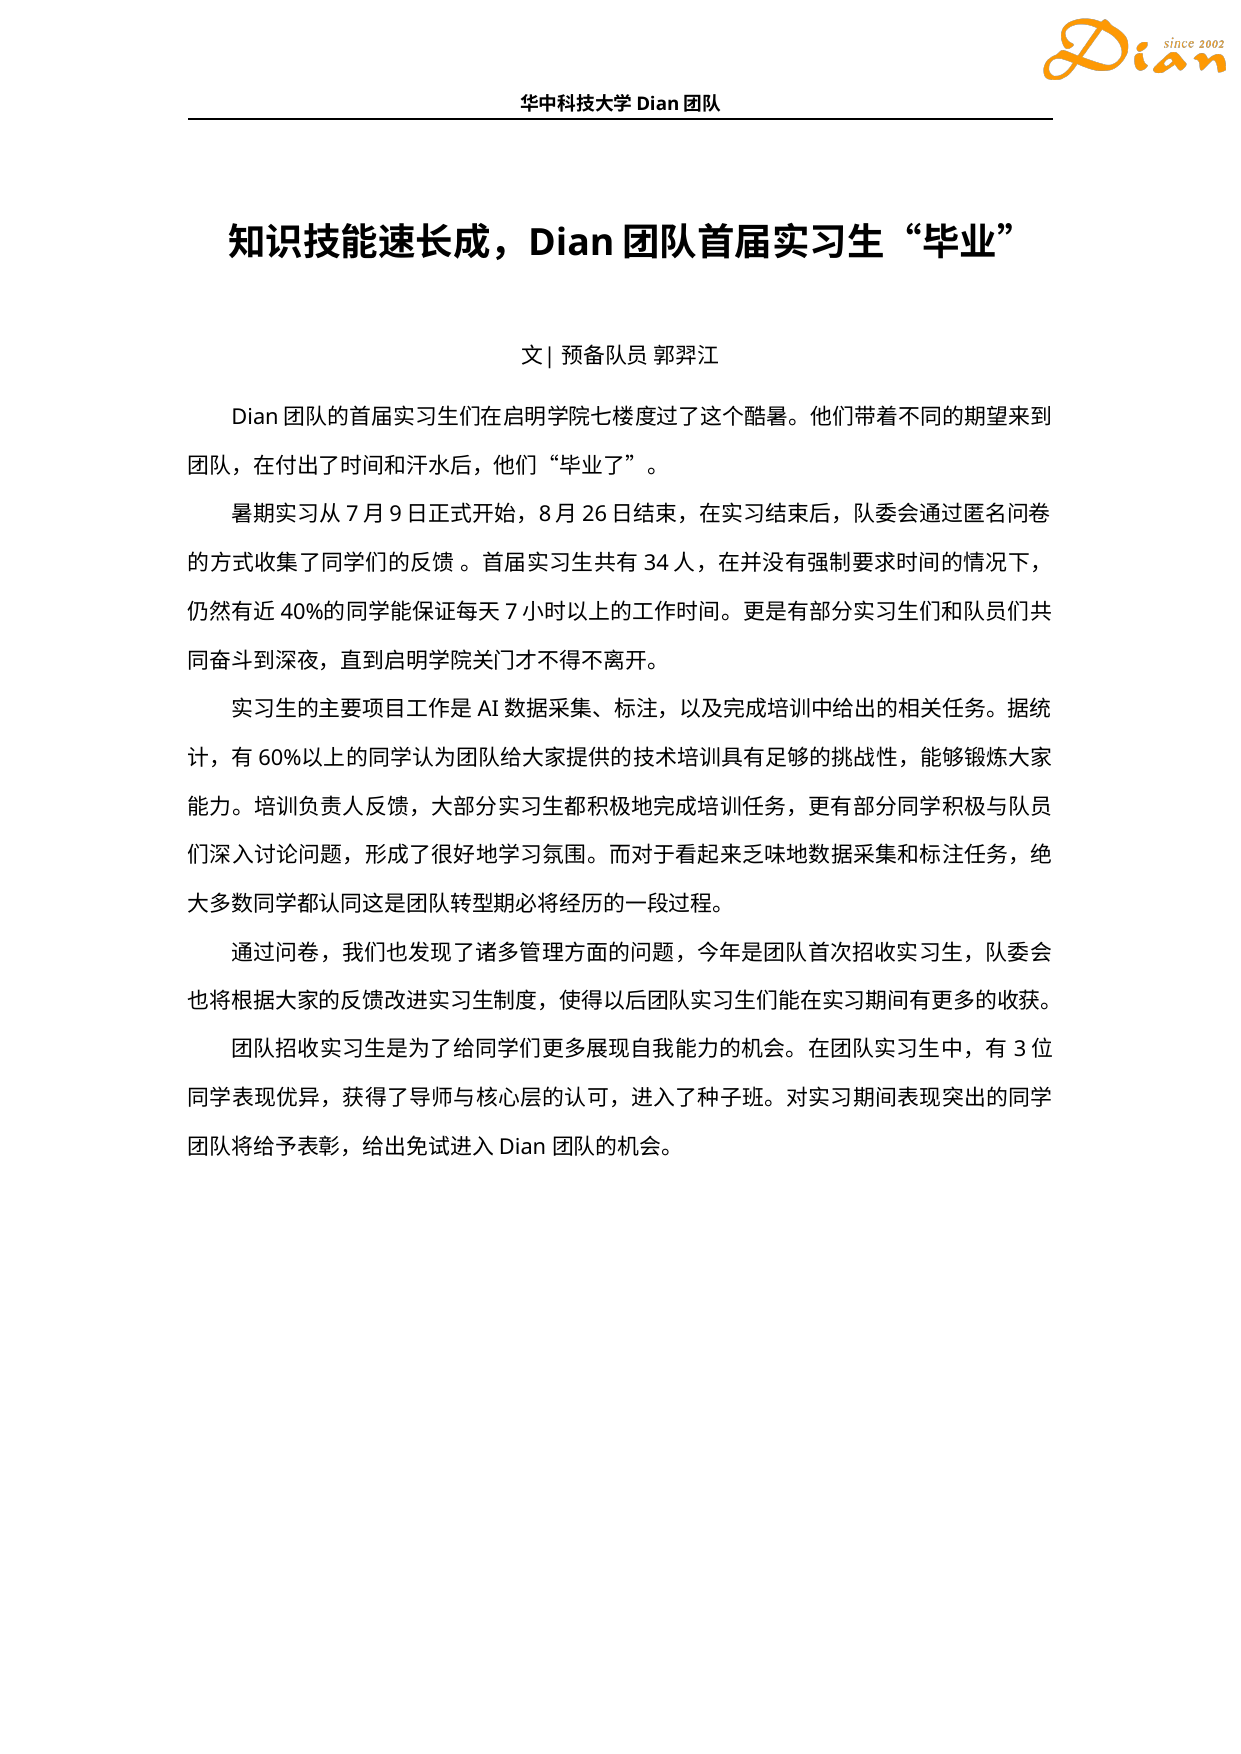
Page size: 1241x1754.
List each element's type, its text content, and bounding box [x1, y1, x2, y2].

text Dian团队的首届实习生们在启明学院七楼度过了这个酷暑。他们带着不同的期望来到团队，在付出了时间和汗水后，他们“毕业了”。 [187, 399, 1053, 480]
text 通过问卷，我们也发现了诸多管理方面的问题，今年是团队首次招收实习生，队委会也将根据大家的反馈改进实习生制度，使得以后团队实习生们能在实习期间有更多的收获。 [187, 934, 1053, 1015]
picture [1031, 4, 1238, 89]
text 实习生的主要项目工作是 AI 数据采集、标注，以及完成培训中给出的相关任务。据统计，有60%以上的同学认为团队给大家提供的技术培训具有足够的挑战性，能够锻炼大家能力。培训负责人反馈，大部分实习生都积极地完成培训任务，更有部分同学积极与队员们深入讨论问题，形成了很好地学习氛围。而对于看起来乏味地数据采集和标注任务，绝大多数同学都认同这是团队转型期必将经历的一段过程。 [187, 691, 1053, 918]
text 团队招收实习生是为了给同学们更多展现自我能力的机会。在团队实习生中，有3位同学表现优异，获得了导师与核心层的认可，进入了种子班。对实习期间表现突出的同学，团队将给予表彰，给出免试进入 Dian 团队的机会。 [187, 1031, 1053, 1161]
text 暑期实习从7月9日正式开始，8月26日结束，在实习结束后，队委会通过匿名问卷的方式收集了同学们的反馈 。首届实习生共有34人，在并没有强制要求时间的情况下，仍然有近40%的同学能保证每天7小时以上的工作时间。更是有部分实习生们和队员们共同奋斗到深夜，直到启明学院关门才不得不离开。 [187, 496, 1053, 675]
text 文| 预备队员 郭羿江 [187, 338, 1053, 371]
text 知识技能速长成，Dian团队首届实习生“毕业” [209, 207, 1053, 272]
